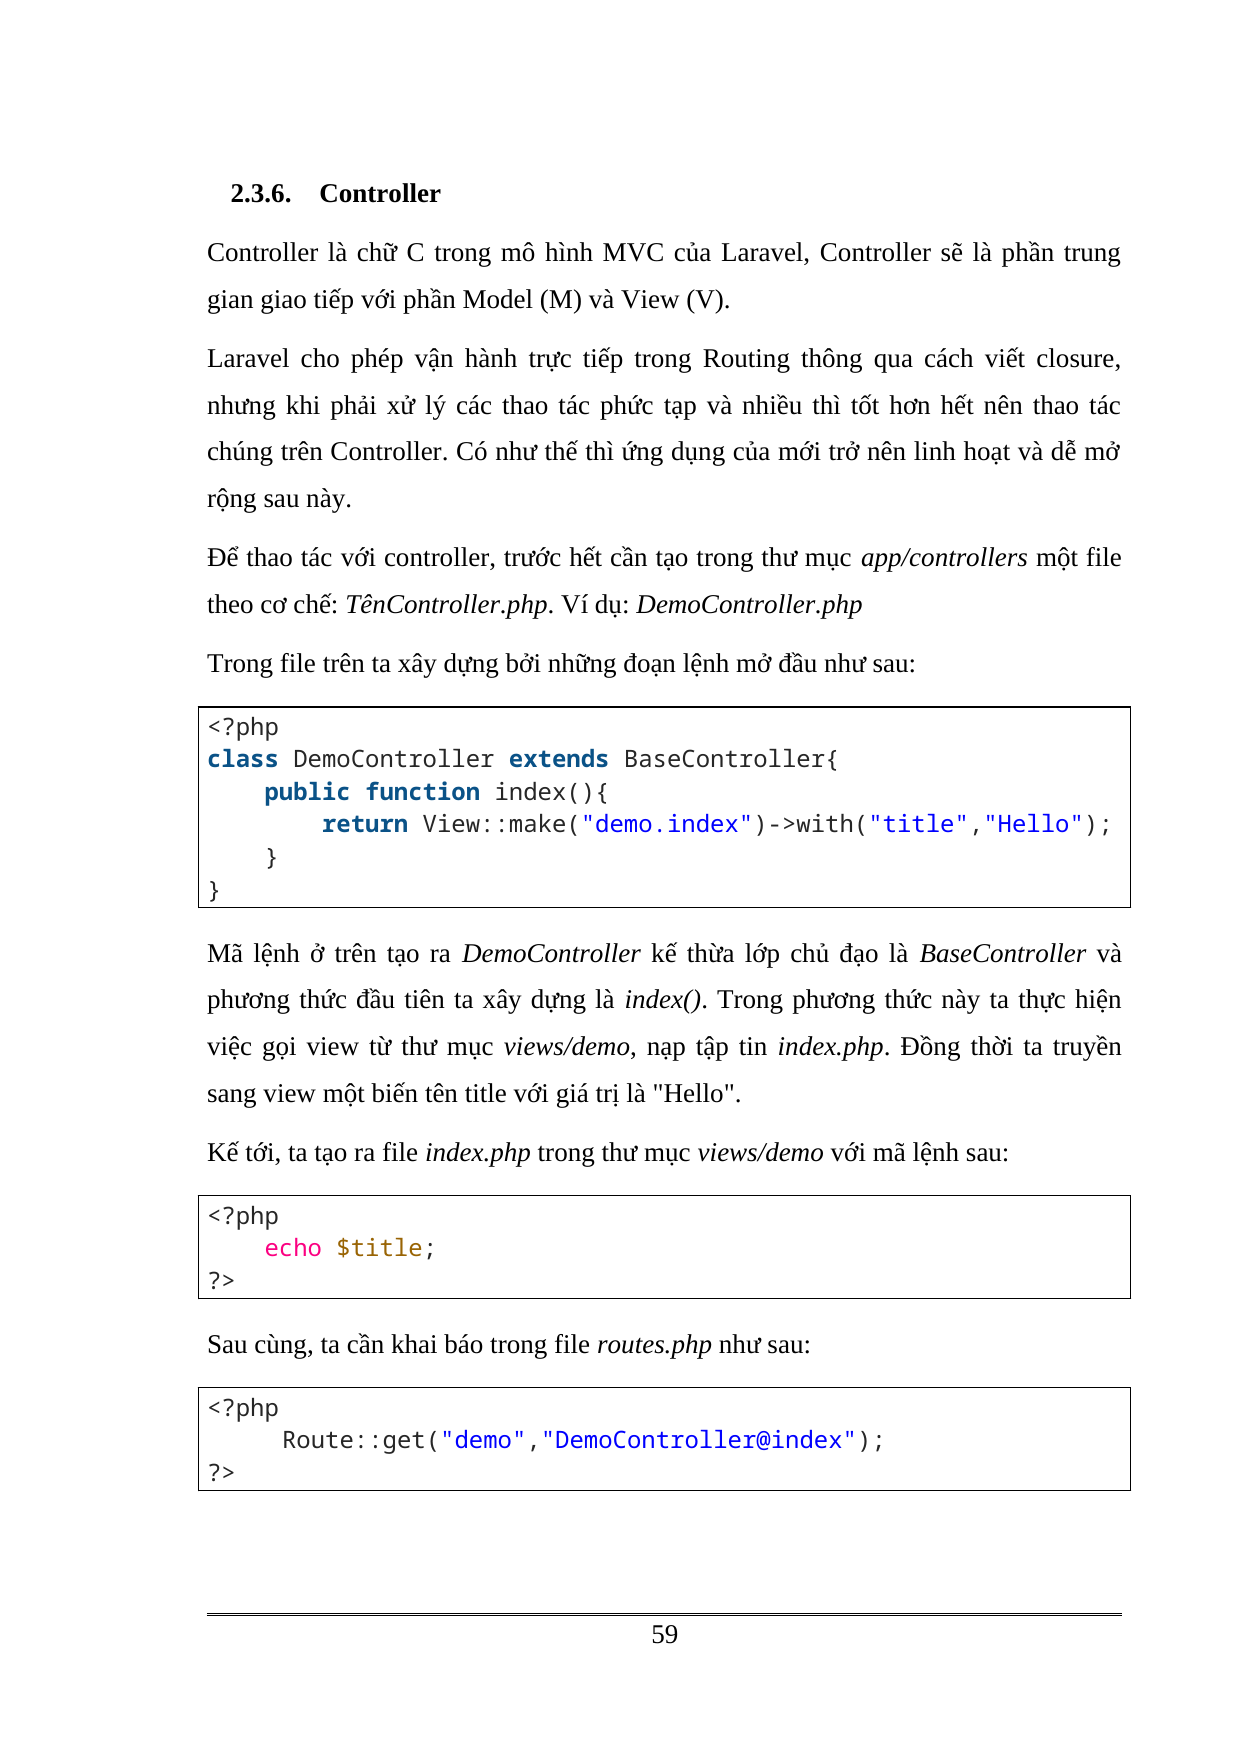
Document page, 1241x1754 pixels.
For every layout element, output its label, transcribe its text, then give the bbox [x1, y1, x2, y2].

text Trong file trên ta xây dựng bởi những đoạn lệnh mở đầu như sau: [207, 647, 1122, 678]
text Controller là chữ C trong mô hình MVC của Laravel, Controller sẽ là phần trung gian giao tiếp với phần Model (M) và View (V). [207, 236, 1122, 314]
text ?> [199, 1452, 1130, 1490]
text class DemoController extends BaseController{ [207, 742, 1122, 775]
text ?> [199, 1261, 1130, 1298]
subtitle Controller [230, 177, 1122, 208]
text } [199, 869, 1130, 907]
text Kế tới, ta tạo ra file index.php trong thư mục views/demo với mã lệnh sau: [207, 1136, 1122, 1167]
text <?php [199, 1196, 1130, 1231]
text public function index(){ [207, 775, 1122, 807]
text Laravel cho phép vận hành trực tiếp trong Routing thông qua cách viết closure, nhưng khi phải xử lý các thao tác phức tạp và nhiều thì tốt hơn hết nên thao tác chúng trên Controller. Có như thế thì ứng dụng của mới trở nên linh hoạt và dễ mở rộng sau này. [207, 342, 1122, 513]
text Route::get("demo","DemoController@index"); [207, 1423, 1122, 1452]
text Sau cùng, ta cần khai báo trong file routes.php như sau: [207, 1328, 1122, 1359]
text <?php [199, 708, 1130, 742]
text echo $title; [207, 1231, 1122, 1261]
text Để thao tác với controller, trước hết cần tạo trong thư mục app/controllers một file theo cơ chế: TênController.php. Ví dụ: DemoController.php [207, 541, 1122, 619]
text return View::make("demo.index")->with("title","Hello"); [207, 807, 1122, 840]
text <?php [199, 1388, 1130, 1423]
text } [207, 840, 1122, 869]
text Mã lệnh ở trên tạo ra DemoController kế thừa lớp chủ đạo là BaseController và phương thức đầu tiên ta xây dựng là index(). Trong phương thức này ta thực hiện việc gọi view từ thư mục views/demo, nạp tập tin index.php. Đồng thời ta truyền sang view một biến tên title với giá trị là "Hello". [207, 937, 1122, 1108]
